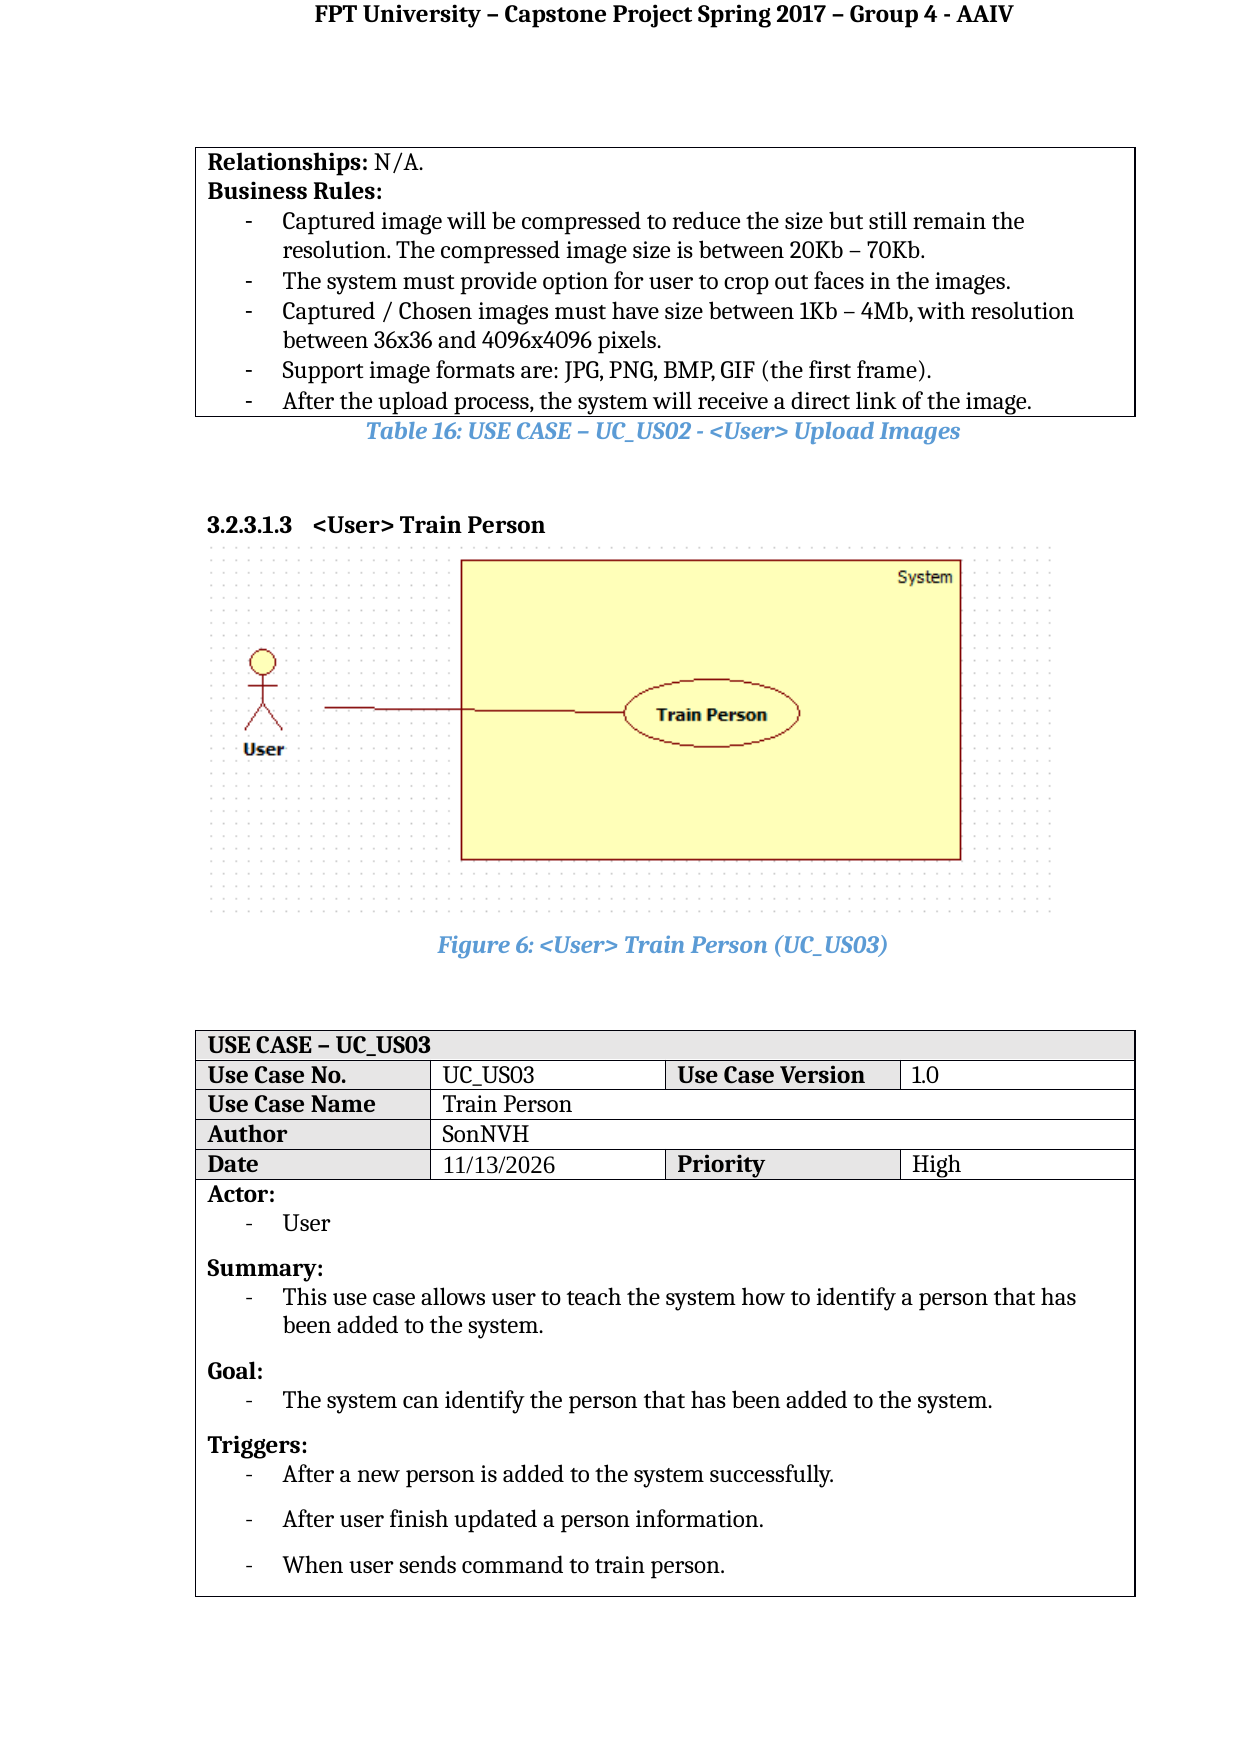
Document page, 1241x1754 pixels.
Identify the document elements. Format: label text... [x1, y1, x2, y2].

table_cell High [901, 1150, 1134, 1179]
picture [207, 541, 1057, 914]
table_cell Use Case Name [196, 1090, 430, 1119]
subtitle <User> Train Person [207, 511, 1122, 539]
table_cell Use Case No. [196, 1061, 430, 1089]
text Table 16: USE CASE – UC_US02 - <User> Upload Images [207, 417, 1122, 445]
table_cell UC_US03 [431, 1061, 665, 1089]
table_cell Date [196, 1150, 430, 1179]
table_cell Author [196, 1120, 430, 1149]
table_cell 04/15/2017 [431, 1150, 665, 1179]
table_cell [196, 148, 1134, 416]
table_cell Use Case Version [666, 1061, 900, 1089]
table_header USE CASE – UC_US03 [196, 1031, 1134, 1059]
text Figure 6: <User> Train Person (UC_US03) [207, 931, 1122, 960]
table_cell Priority [666, 1150, 900, 1179]
table_cell 1.0 [901, 1061, 1134, 1089]
table_cell Train Person [431, 1090, 1134, 1119]
table_cell SonNVH [431, 1120, 1134, 1149]
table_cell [196, 1180, 1134, 1596]
